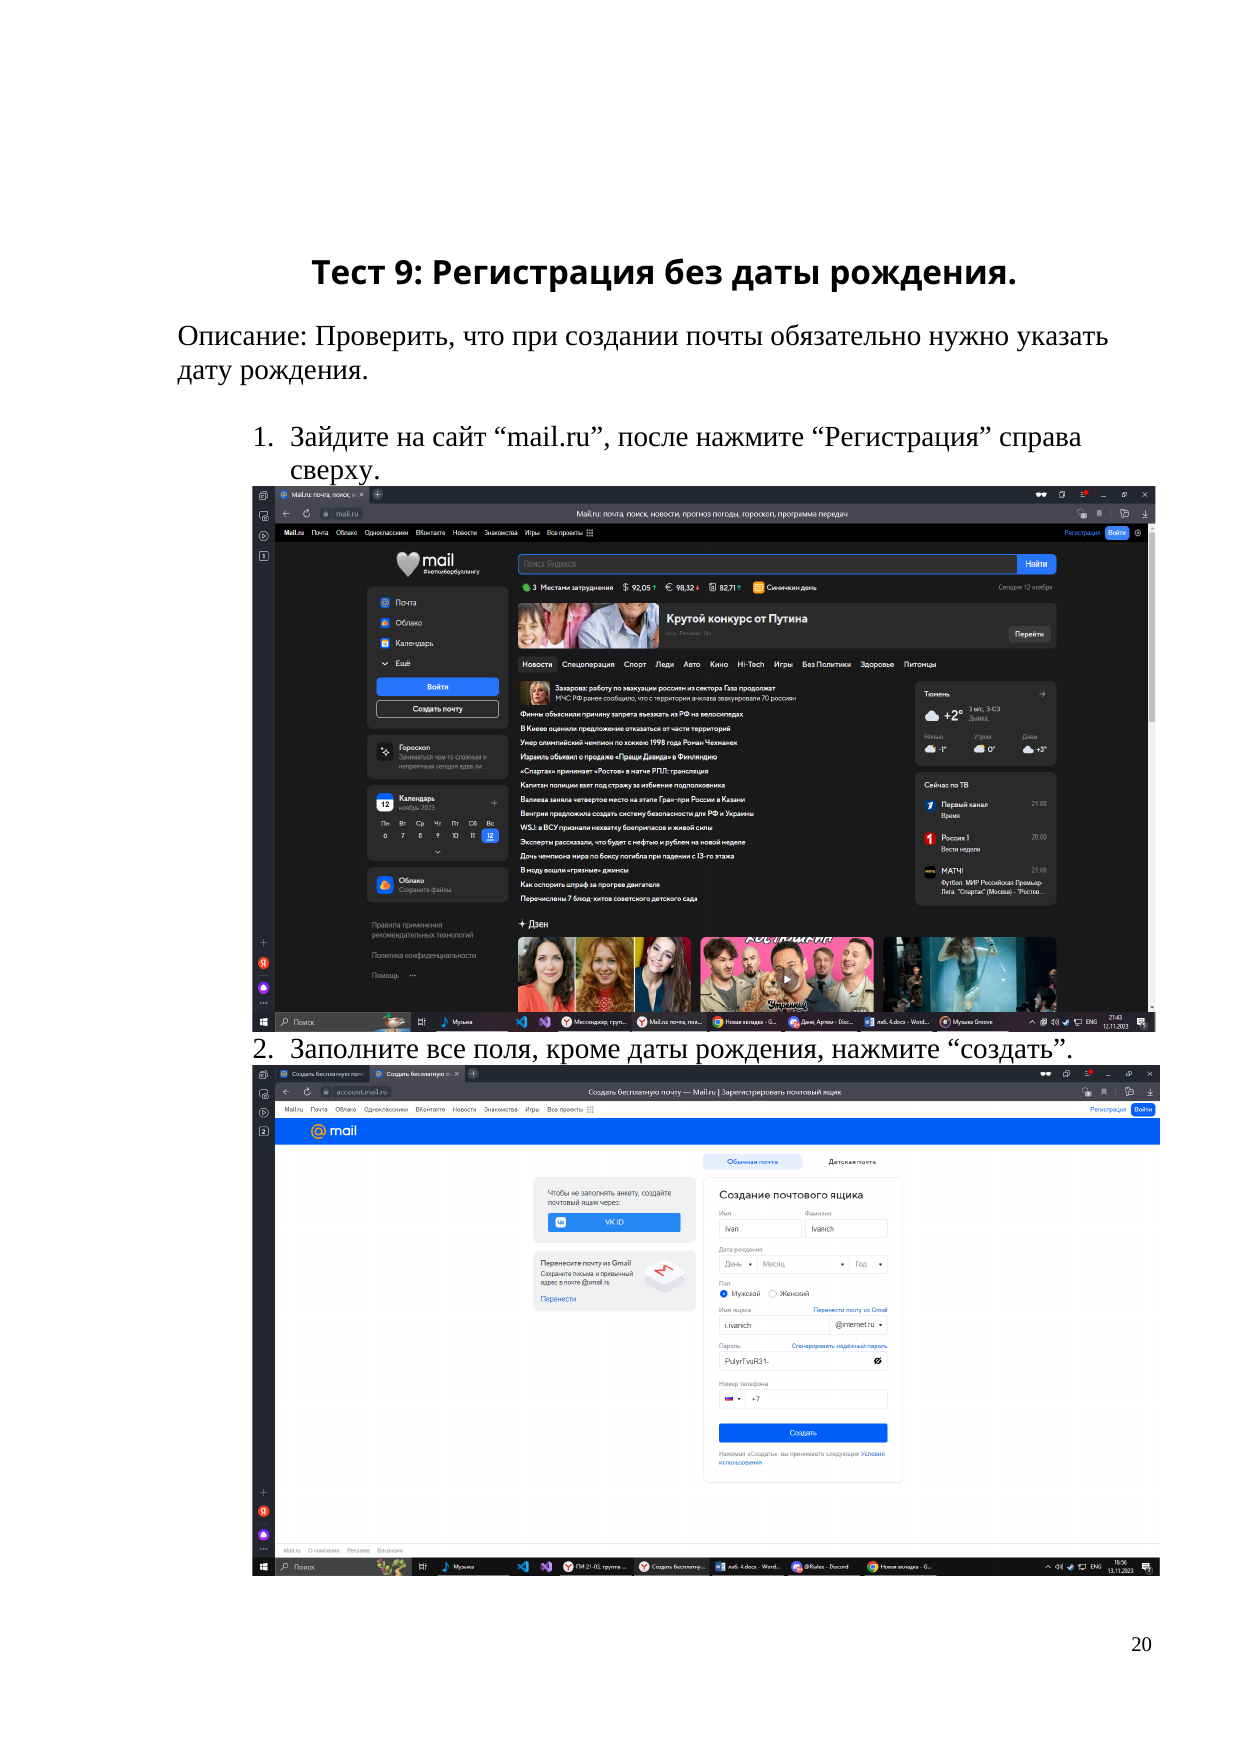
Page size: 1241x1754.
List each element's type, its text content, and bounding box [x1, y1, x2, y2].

list Заполните все поля, кроме даты рождения, нажмите “создать”. [252, 1032, 1152, 1065]
picture [252, 486, 1156, 1032]
text Описание: Проверить, что при создании почты обязательно нужно указать дату рождения. [177, 318, 1152, 385]
picture [252, 1065, 1160, 1576]
list Зайдите на сайт “mail.ru”, после нажмите “Регистрация” справа сверху. [252, 419, 1152, 486]
subtitle Тест 9: Регистрация без даты рождения. [177, 249, 1152, 294]
